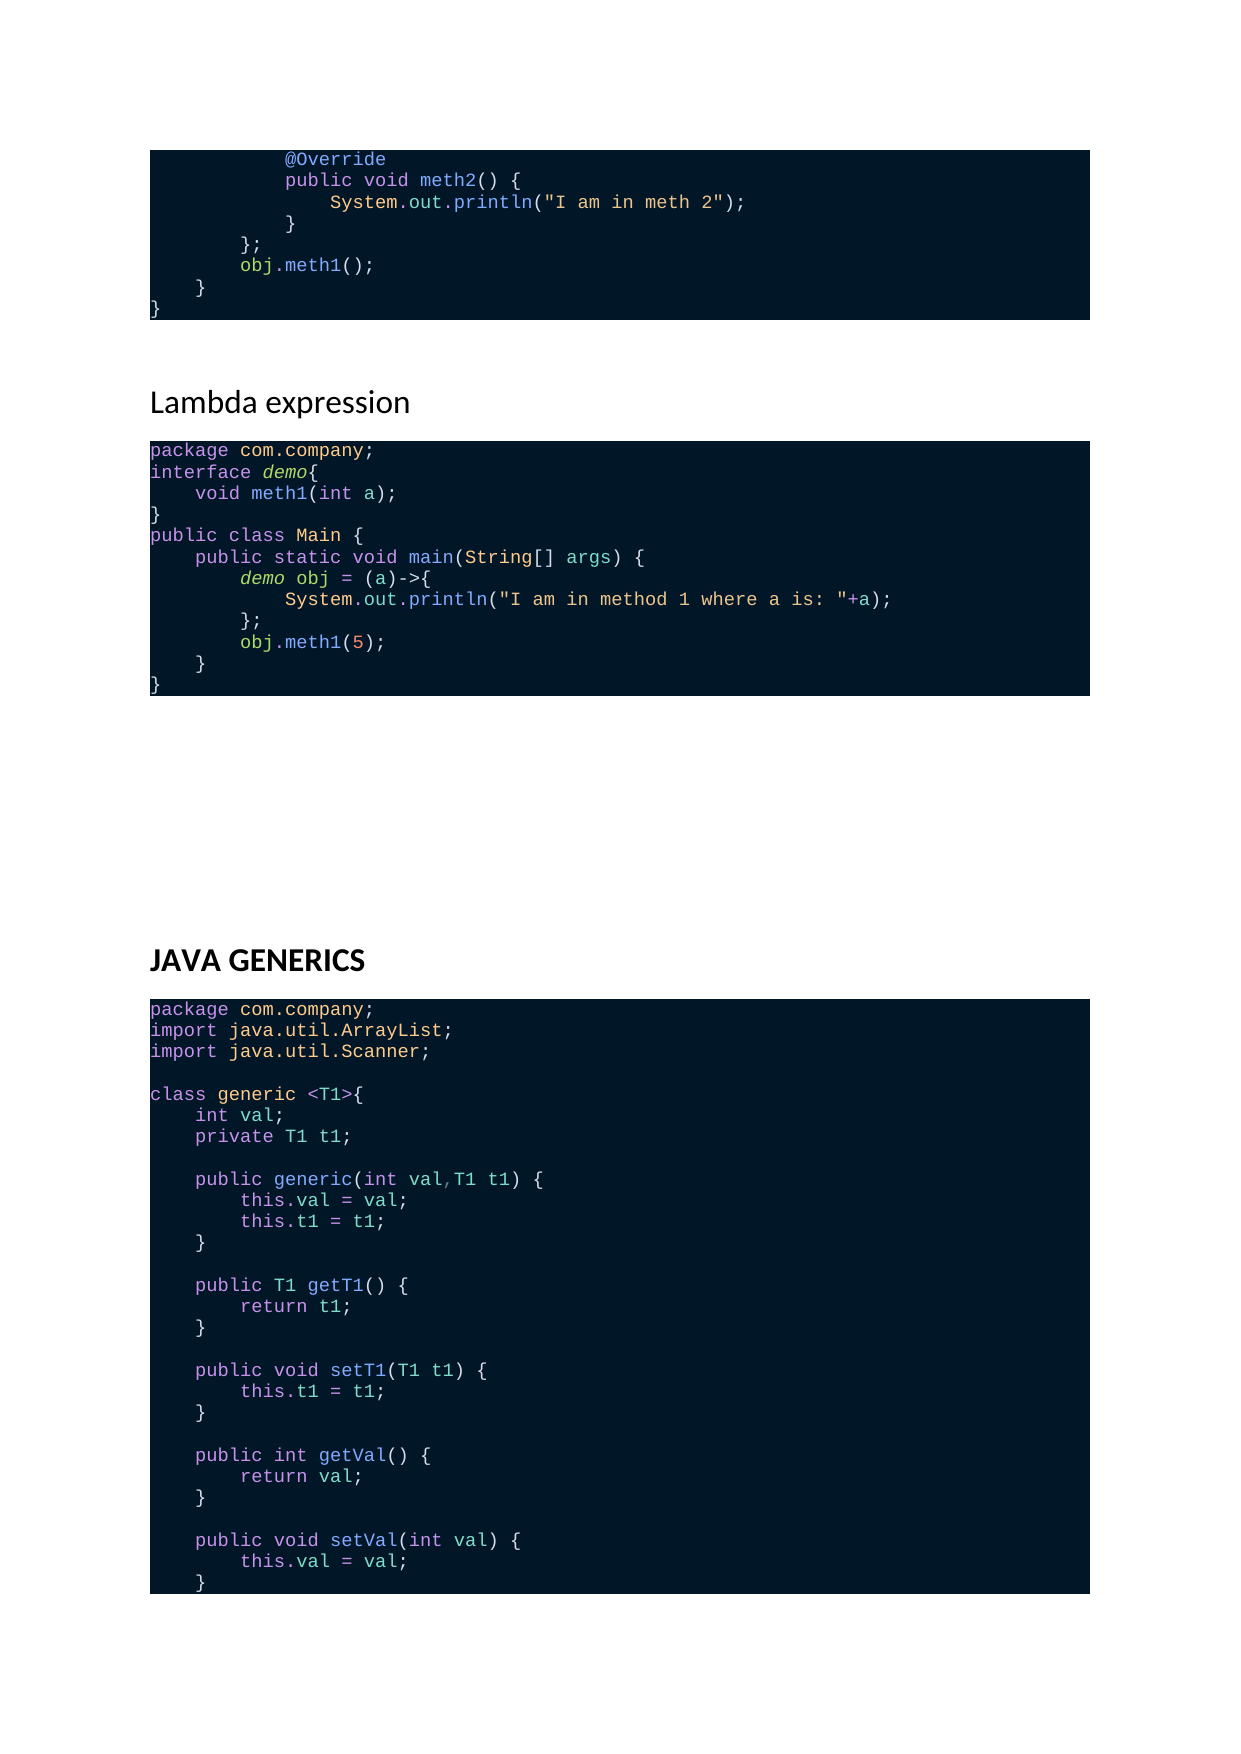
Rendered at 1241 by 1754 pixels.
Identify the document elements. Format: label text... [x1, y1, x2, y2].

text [150, 150, 1090, 320]
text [150, 999, 1090, 1594]
text package com.company; interface demo{ void meth1(int a); } public class Main { public static void main(String[] args) { demo obj = (a)->{ System.out.println("I am in method 1 where a is: "+a); }; obj.meth1(5); } } [150, 441, 1090, 696]
text Lambda expression [150, 381, 1090, 421]
text JAVA GENERICS [150, 939, 1090, 979]
